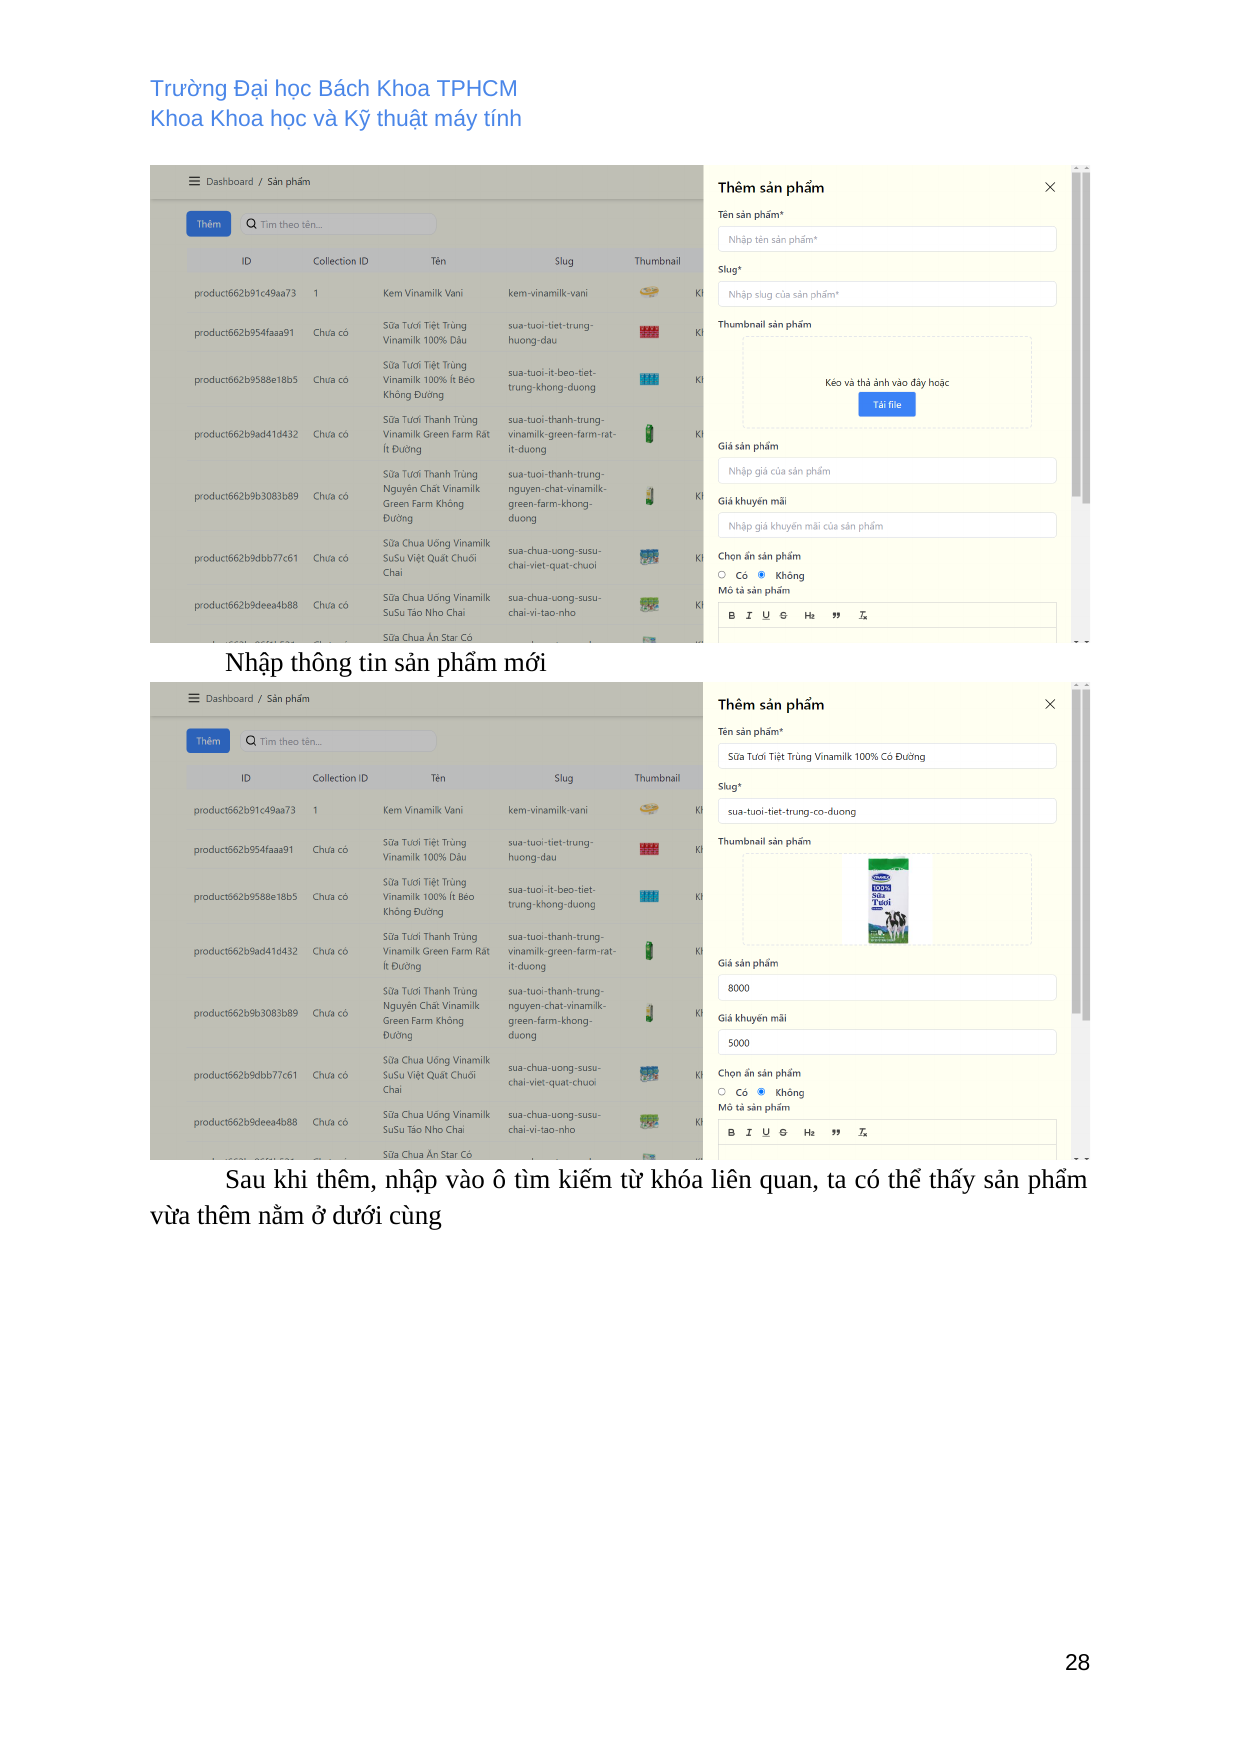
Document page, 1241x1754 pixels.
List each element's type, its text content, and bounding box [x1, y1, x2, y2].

picture [150, 165, 1091, 643]
picture [150, 682, 1091, 1160]
text Nhập thông tin sản phẩm mới [150, 647, 1090, 678]
text Sau khi thêm, nhập vào ô tìm kiếm từ khóa liên quan, ta có thể thấy sản phẩm vừa thêm nằm ở dưới cùng [150, 1163, 1090, 1230]
